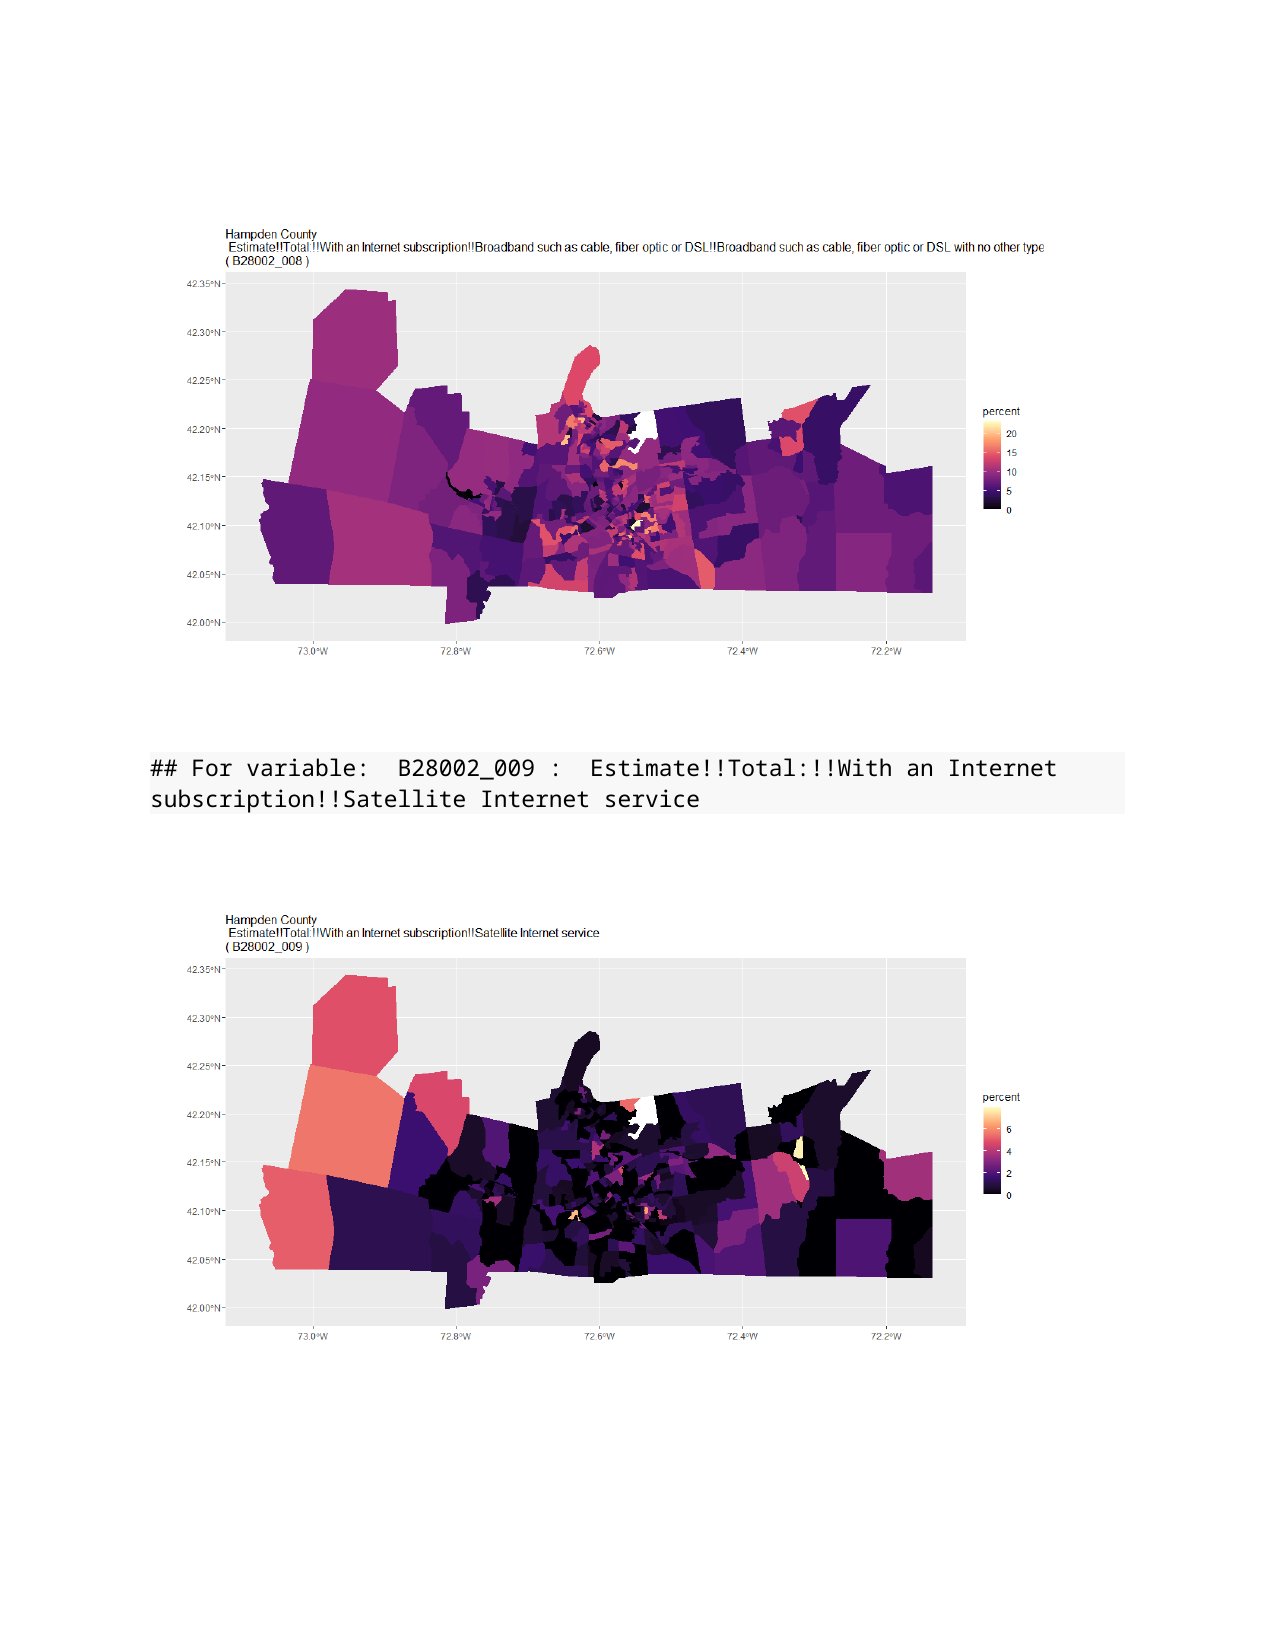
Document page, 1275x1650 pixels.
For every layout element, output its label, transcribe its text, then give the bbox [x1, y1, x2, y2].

text ## For variable: B28002_009 : Estimate!!Total:!!With an Internet subscription!!Satellite Internet service [150, 752, 1125, 814]
picture [168, 835, 1044, 1419]
picture [168, 150, 1044, 734]
